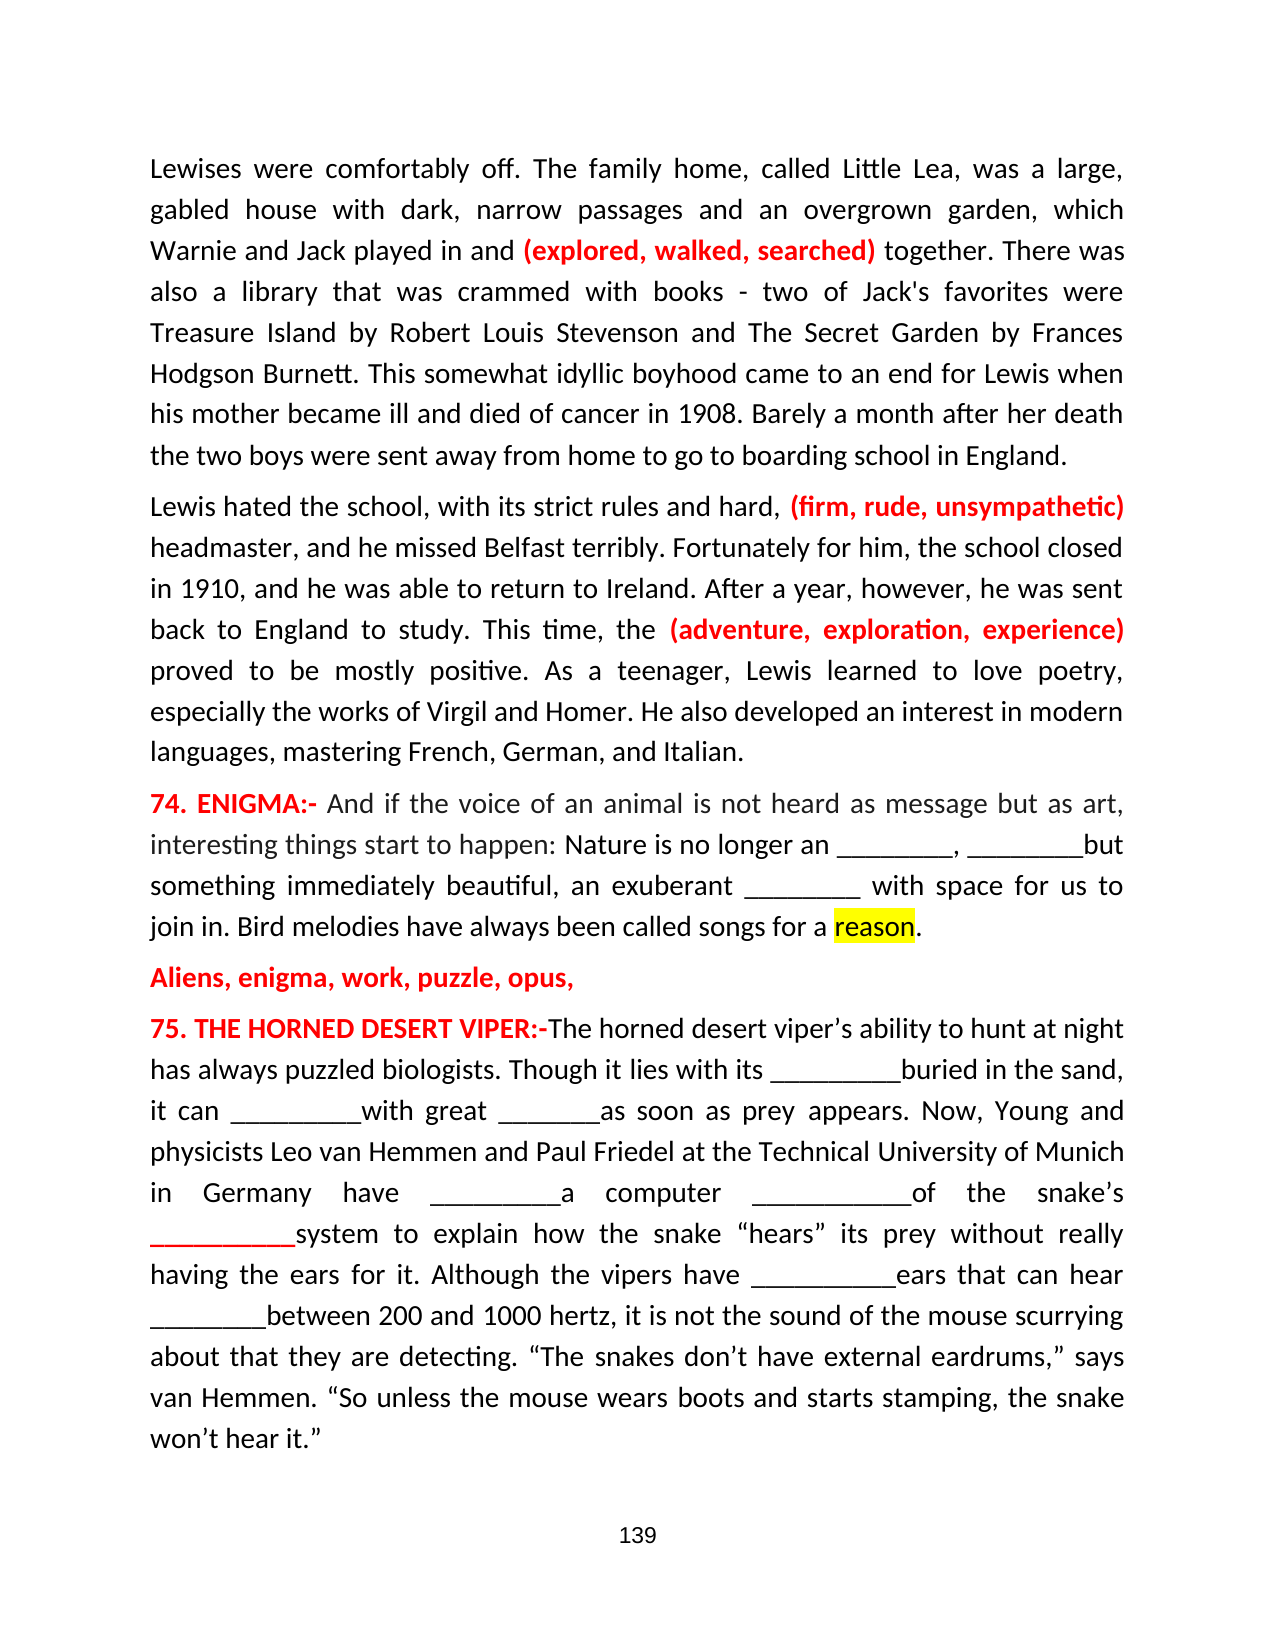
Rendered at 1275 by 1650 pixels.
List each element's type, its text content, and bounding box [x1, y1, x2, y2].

text Lewis hated the school, with its strict rules and hard, (firm, rude, unsympathetic) headmaster, and he missed Belfast terribly. Fortunately for him, the school closed in 1910, and he was able to return to Ireland. After a year, however, he was sent back to England to study. This time, the (adventure, exploration, experience) proved to be mostly positive. As a teenager, Lewis learned to love poetry, especially the works of Virgil and Homer. He also developed an interest in modern languages, mastering French, German, and Italian. [150, 488, 1125, 769]
text 74. ENIGMA:- And if the voice of an animal is not heard as message but as art, interesting things start to happen: Nature is no longer an ________, ________but something immediately beautiful, an exuberant ________ with space for us to join in. Bird melodies have always been called songs for a reason. [150, 785, 1125, 943]
text Aliens, enigma, work, puzzle, opus, [150, 959, 1125, 995]
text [150, 150, 1125, 472]
text 75. THE HORNED DESERT VIPER:-The horned desert viper’s ability to hunt at night has always puzzled biologists. Though it lies with its _________buried in the sand, it can _________with great _______as soon as prey appears. Now, Young and physicists Leo van Hemmen and Paul Friedel at the Technical University of Munich in Germany have _________a computer ___________of the snake’s __________system to explain how the snake “hears” its prey without really having the ears for it. Although the vipers have __________ears that can hear ________between 200 and 1000 hertz, it is not the sound of the mouse scurrying about that they are detecting. “The snakes don’t have external eardrums,” says van Hemmen. “So unless the mouse wears boots and starts stamping, the snake won’t hear it.” [150, 1010, 1125, 1455]
